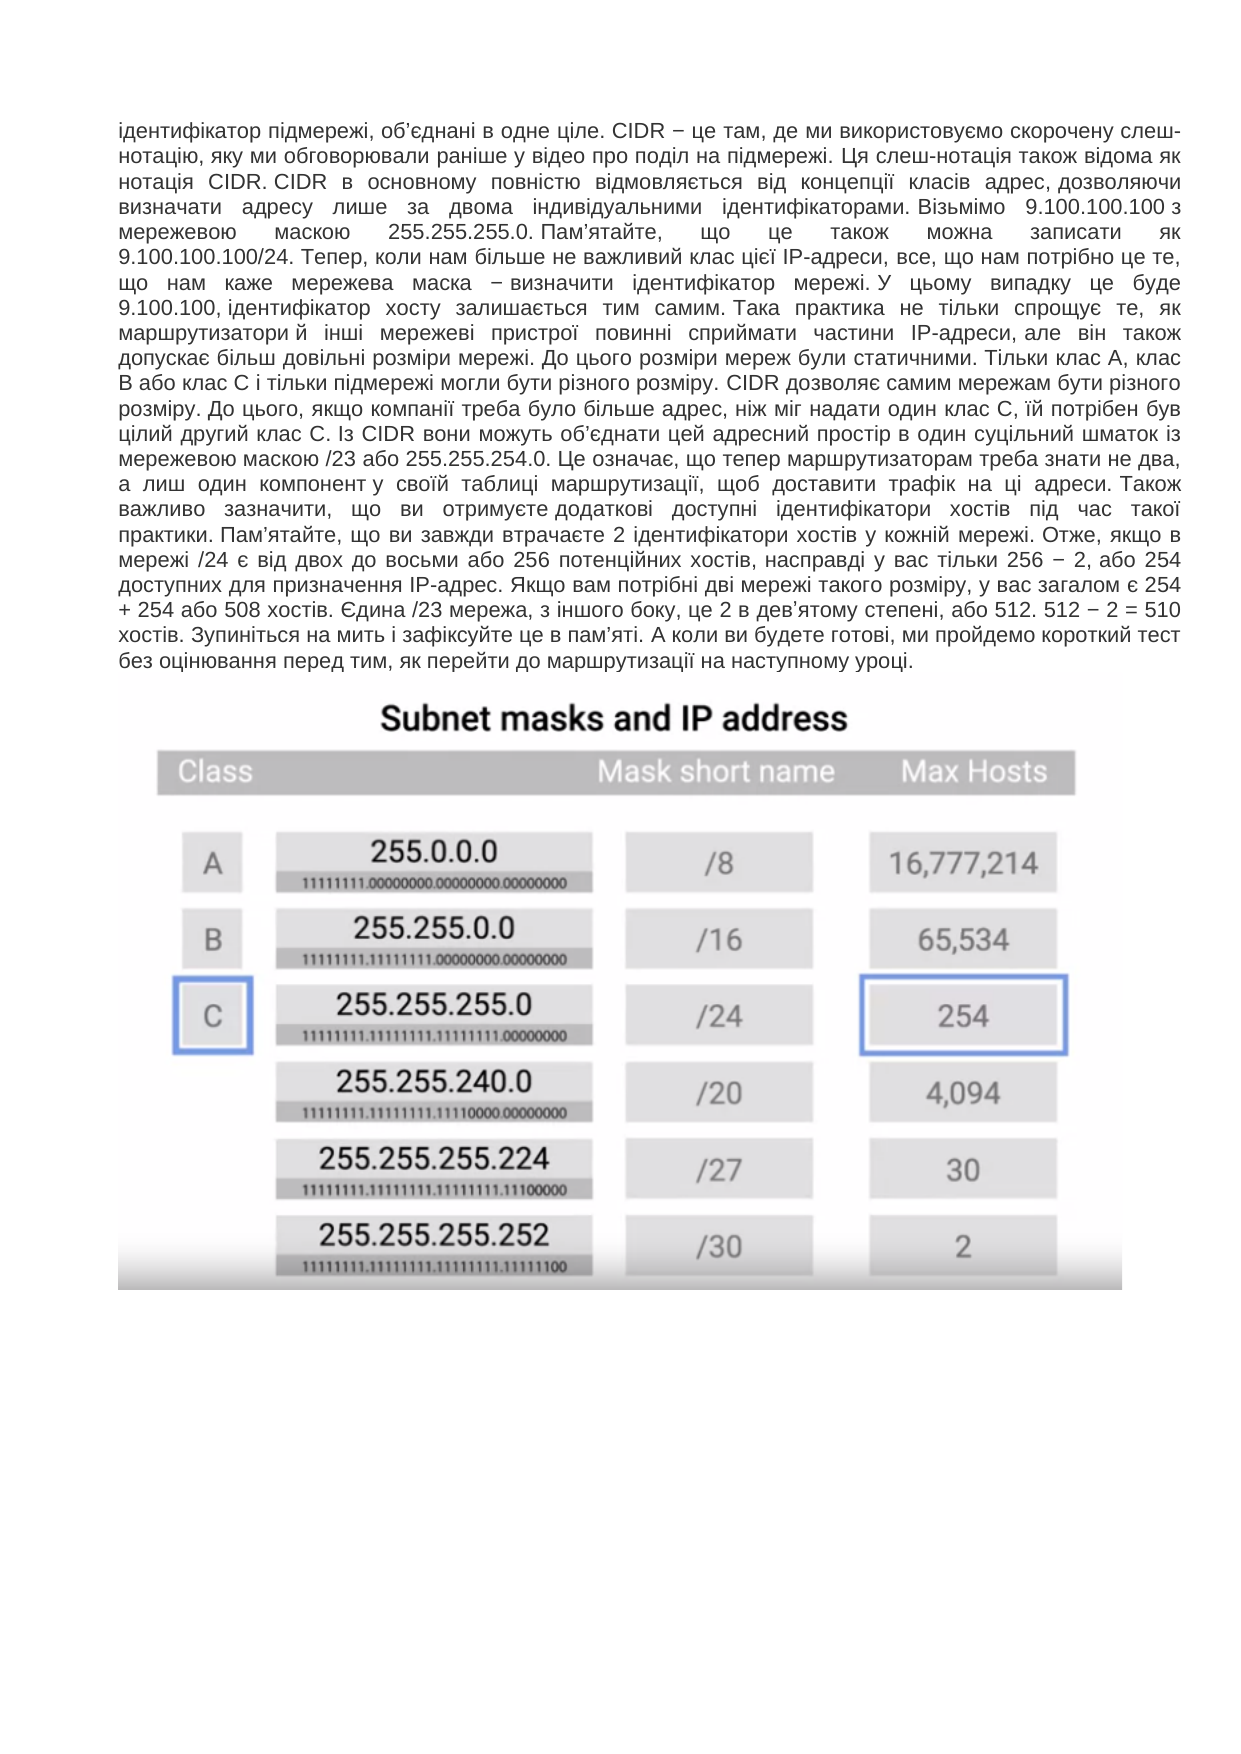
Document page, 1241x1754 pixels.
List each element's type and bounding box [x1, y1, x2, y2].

picture [118, 672, 1123, 1290]
text [118, 118, 1181, 673]
